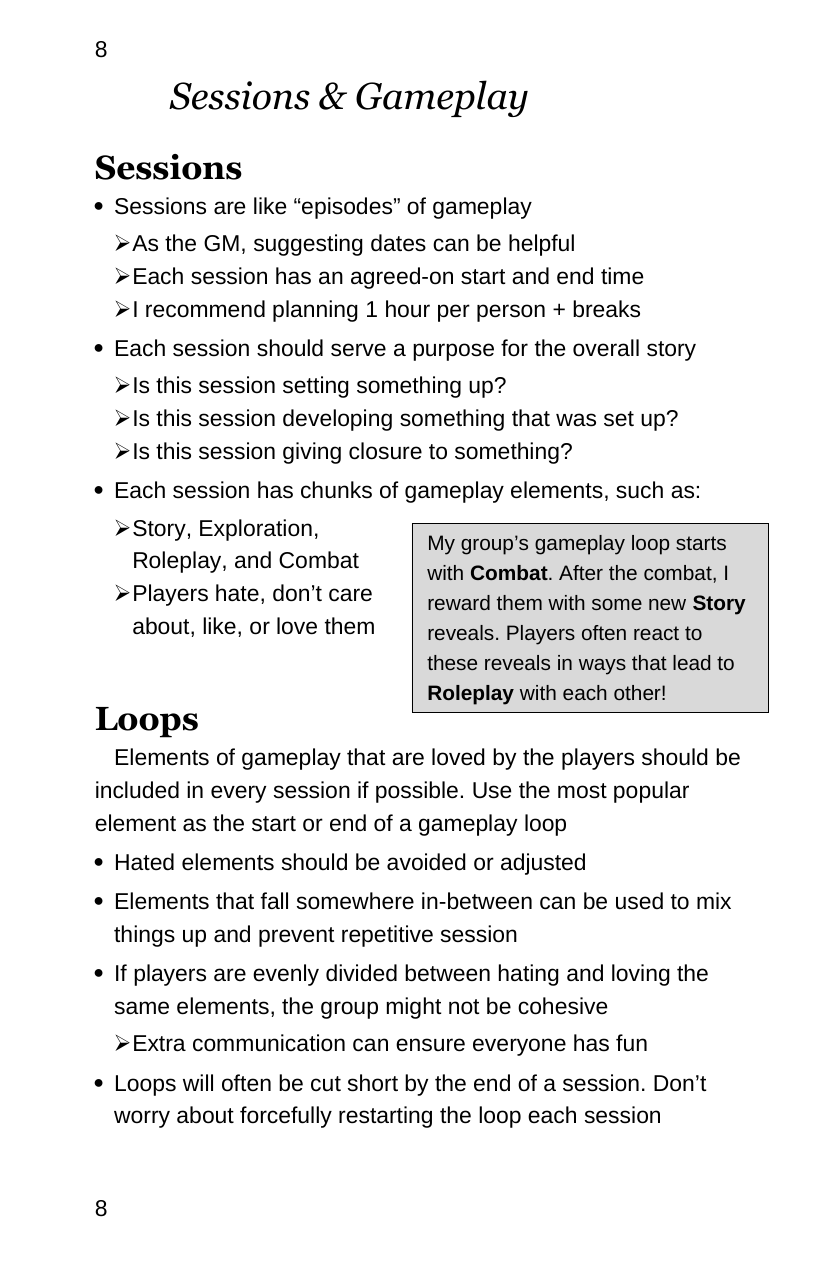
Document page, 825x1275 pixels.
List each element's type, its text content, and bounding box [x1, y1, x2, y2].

text Loops will often be cut short by the end of a session. Don’t worry about forcefully restarting the loop each session [94, 1069, 750, 1129]
subtitle Loops [94, 700, 750, 738]
text I recommend planning 1 hour per person + breaks [113, 296, 750, 322]
text Players hate, don’t care about, like, or love them [113, 580, 411, 639]
text Is this session giving closure to something? [113, 438, 750, 464]
text Is this session setting something up? [113, 372, 750, 399]
text Story, Exploration, Roleplay, and Combat [113, 514, 750, 574]
text Is this session developing something that was set up? [113, 405, 750, 432]
text Each session has an agreed-on start and end time [113, 263, 750, 289]
text Elements that fall somewhere in-between can be used to mix things up and prevent repetitive session [94, 888, 750, 947]
subtitle Sessions [94, 149, 750, 187]
text If players are evenly divided between hating and loving the same elements, the group might not be cohesive [94, 960, 750, 1019]
text As the GM, suggesting dates can be helpful [113, 230, 750, 257]
text Each session should serve a purpose for the overall story [94, 335, 750, 362]
text Extra communication can ensure everyone has fun [113, 1030, 750, 1057]
list Elements of gameplay that are loved by the players should be included in every session if possible. Use the most popular element as the start or end of a gameplay loop [94, 744, 750, 836]
text Sessions are like “episodes” of gameplay [94, 193, 750, 219]
subtitle Sessions & Gameplay [94, 75, 750, 118]
text Each session has chunks of gameplay elements, such as: [94, 477, 750, 504]
text Hated elements should be avoided or adjusted [94, 849, 750, 875]
